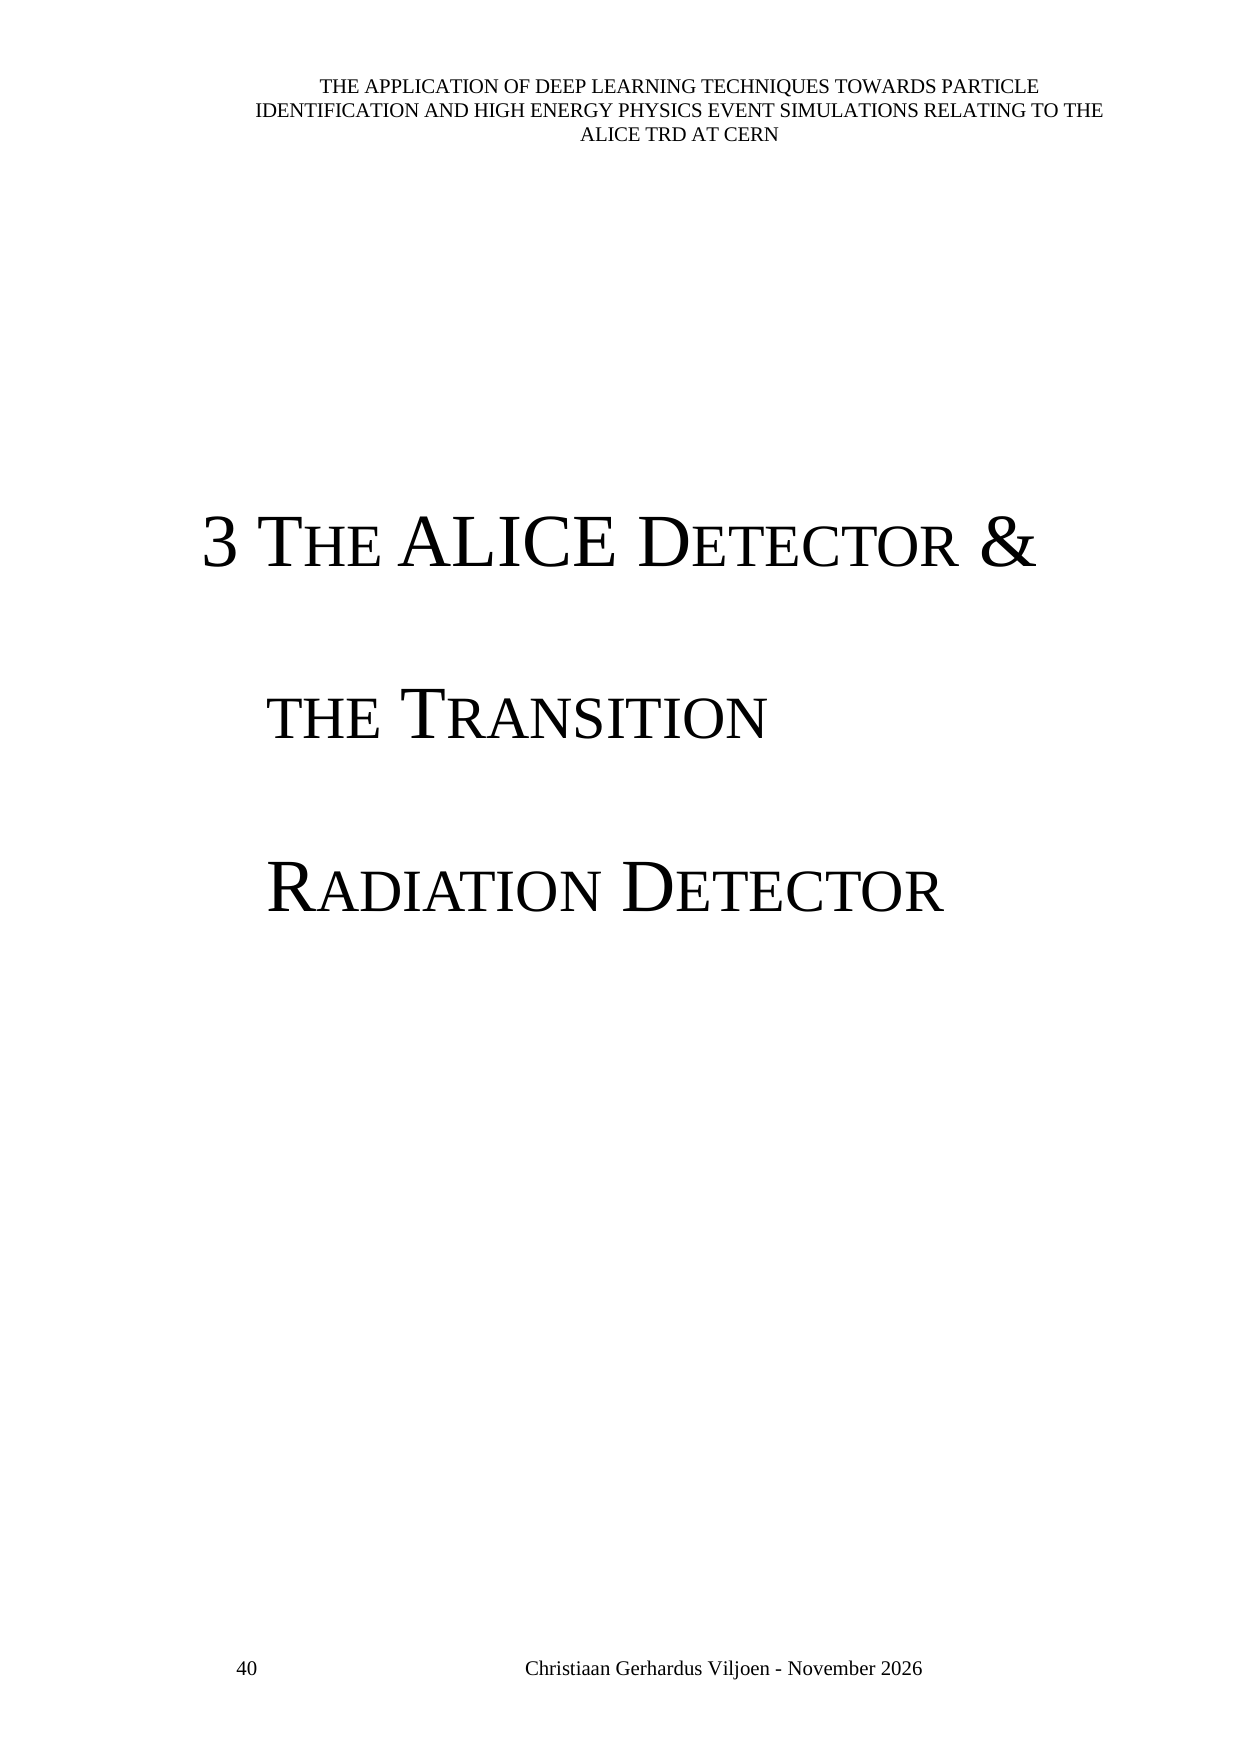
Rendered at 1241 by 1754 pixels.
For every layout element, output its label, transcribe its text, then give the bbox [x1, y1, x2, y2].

subtitle The ALICE Detector & the Transition Radiation Detector [201, 496, 1122, 927]
